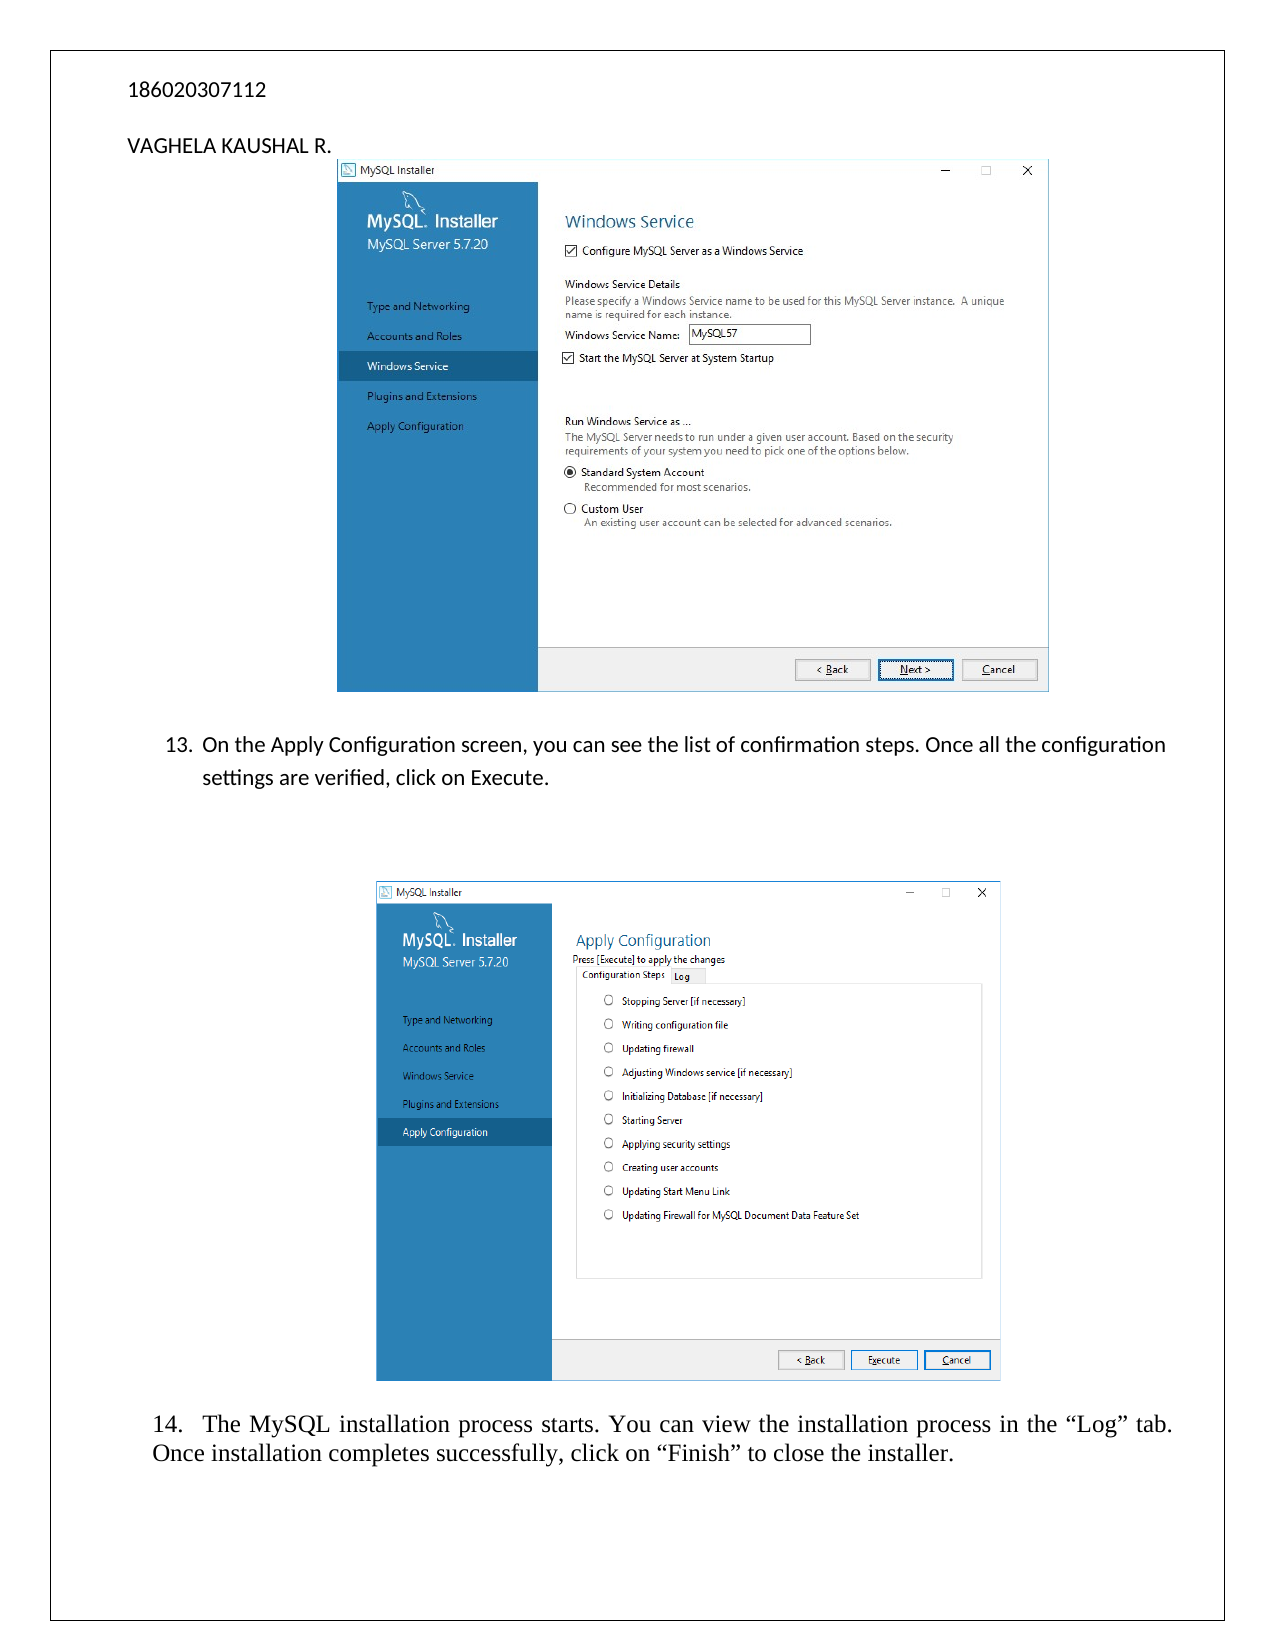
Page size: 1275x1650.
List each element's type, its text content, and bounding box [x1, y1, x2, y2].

picture [337, 159, 1049, 692]
list The MySQL installation process starts. You can view the installation process in the “Log” tab. Once installation completes successfully, click on “Finish” to close the installer. [152, 1409, 1175, 1467]
list On the Apply Configuration screen, you can see the list of confirmation steps. Once all the configuration settings are verified, click on Execute. [164, 725, 1175, 792]
picture [376, 881, 1001, 1381]
